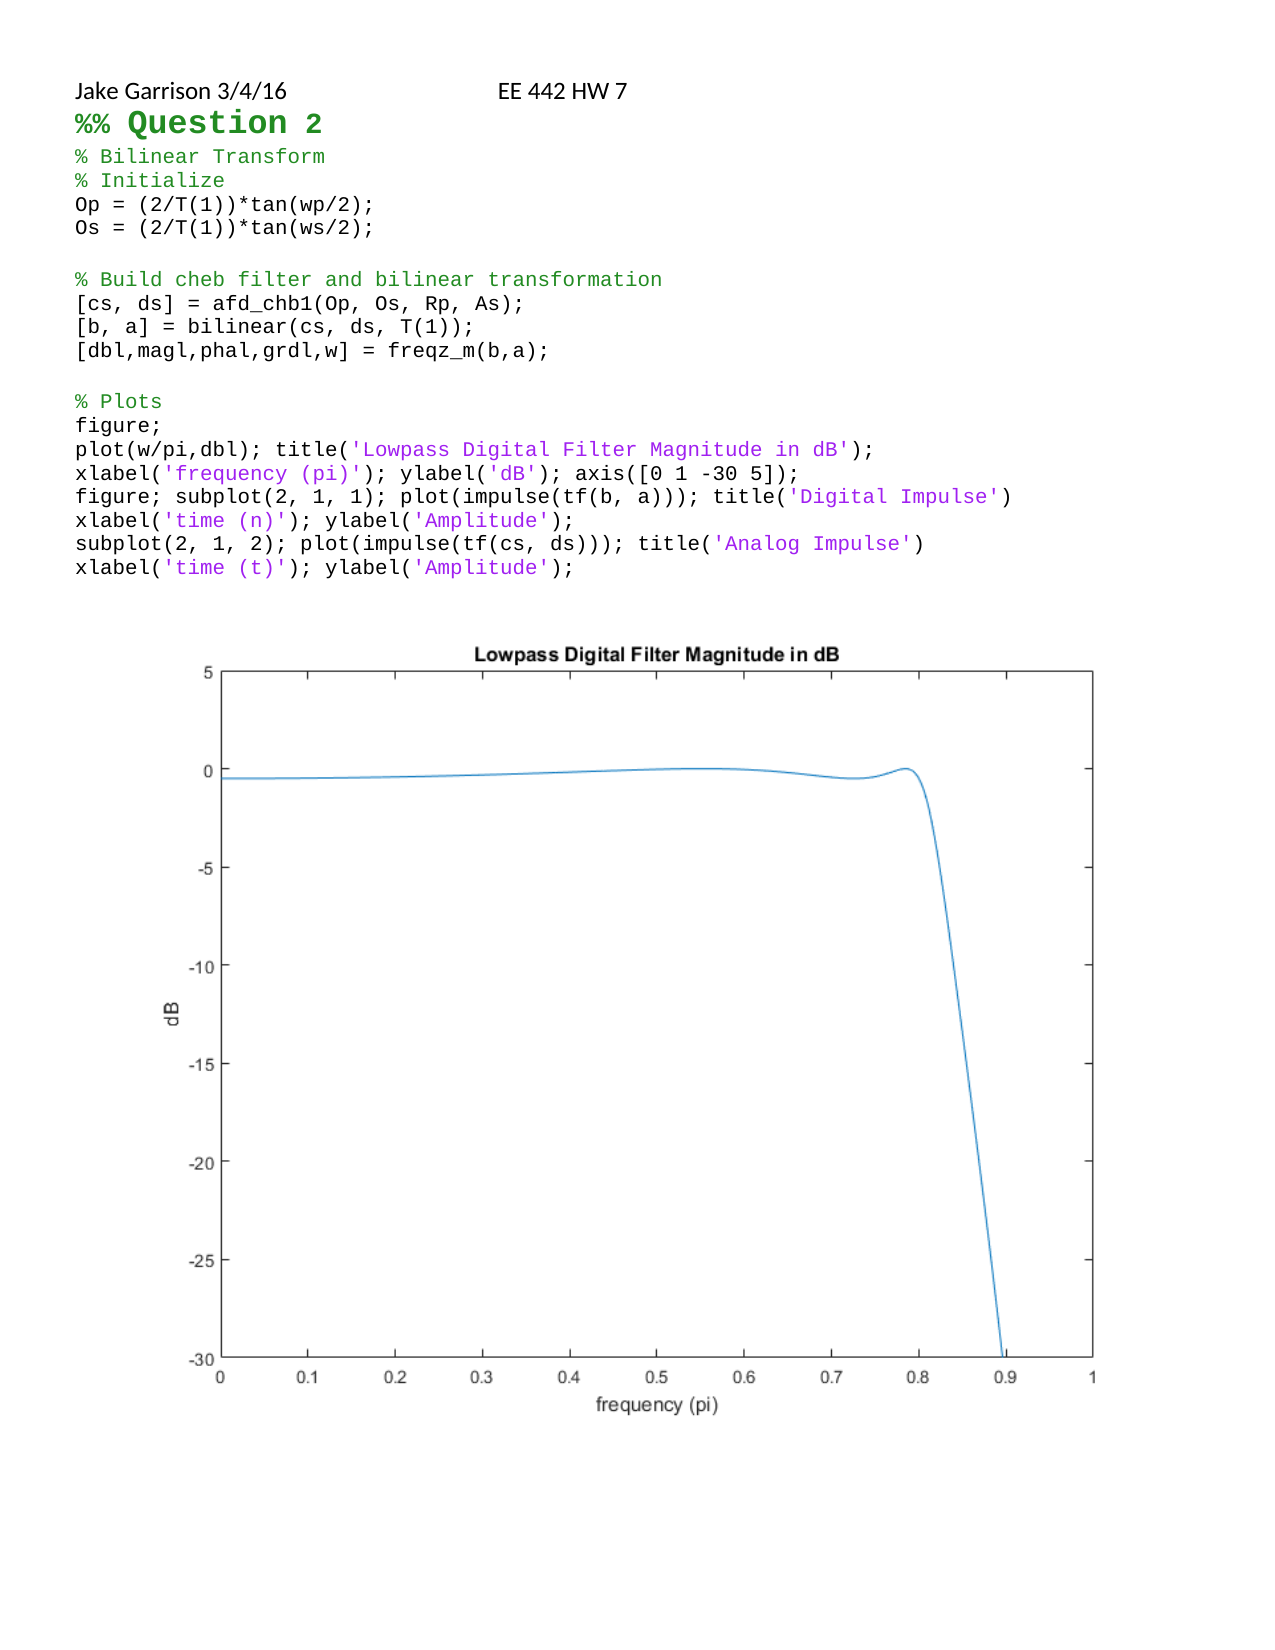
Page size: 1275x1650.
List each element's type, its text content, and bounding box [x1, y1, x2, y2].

text % Build cheb filter and bilinear transformation [75, 269, 1200, 293]
text [dbl,magl,phal,grdl,w] = freqz_m(b,a); [75, 340, 1200, 363]
text figure; [75, 415, 1200, 439]
text [cs, ds] = afd_chb1(Op, Os, Rp, As); [75, 293, 1200, 316]
text xlabel('time (n)'); ylabel('Amplitude'); [75, 510, 1200, 533]
text % Plots [75, 392, 1200, 415]
text xlabel('frequency (pi)'); ylabel('dB'); axis([0 1 -30 5]); [75, 462, 1200, 486]
text subplot(2, 1, 2); plot(impulse(tf(cs, ds))); title('Analog Impulse') [75, 533, 1200, 557]
text [b, a] = bilinear(cs, ds, T(1)); [75, 316, 1200, 340]
text % Bilinear Transform [75, 146, 1200, 170]
text Op = (2/T(1))*tan(wp/2); [75, 194, 1200, 217]
text figure; subplot(2, 1, 1); plot(impulse(tf(b, a))); title('Digital Impulse') [75, 486, 1200, 510]
text xlabel('time (t)'); ylabel('Amplitude'); [75, 557, 1200, 581]
text Os = (2/T(1))*tan(ws/2); [75, 217, 1200, 241]
text % Initialize [75, 170, 1200, 194]
text %% Question 2 [75, 106, 1200, 143]
picture [75, 608, 1201, 1450]
text plot(w/pi,dbl); title('Lowpass Digital Filter Magnitude in dB'); [75, 439, 1200, 462]
